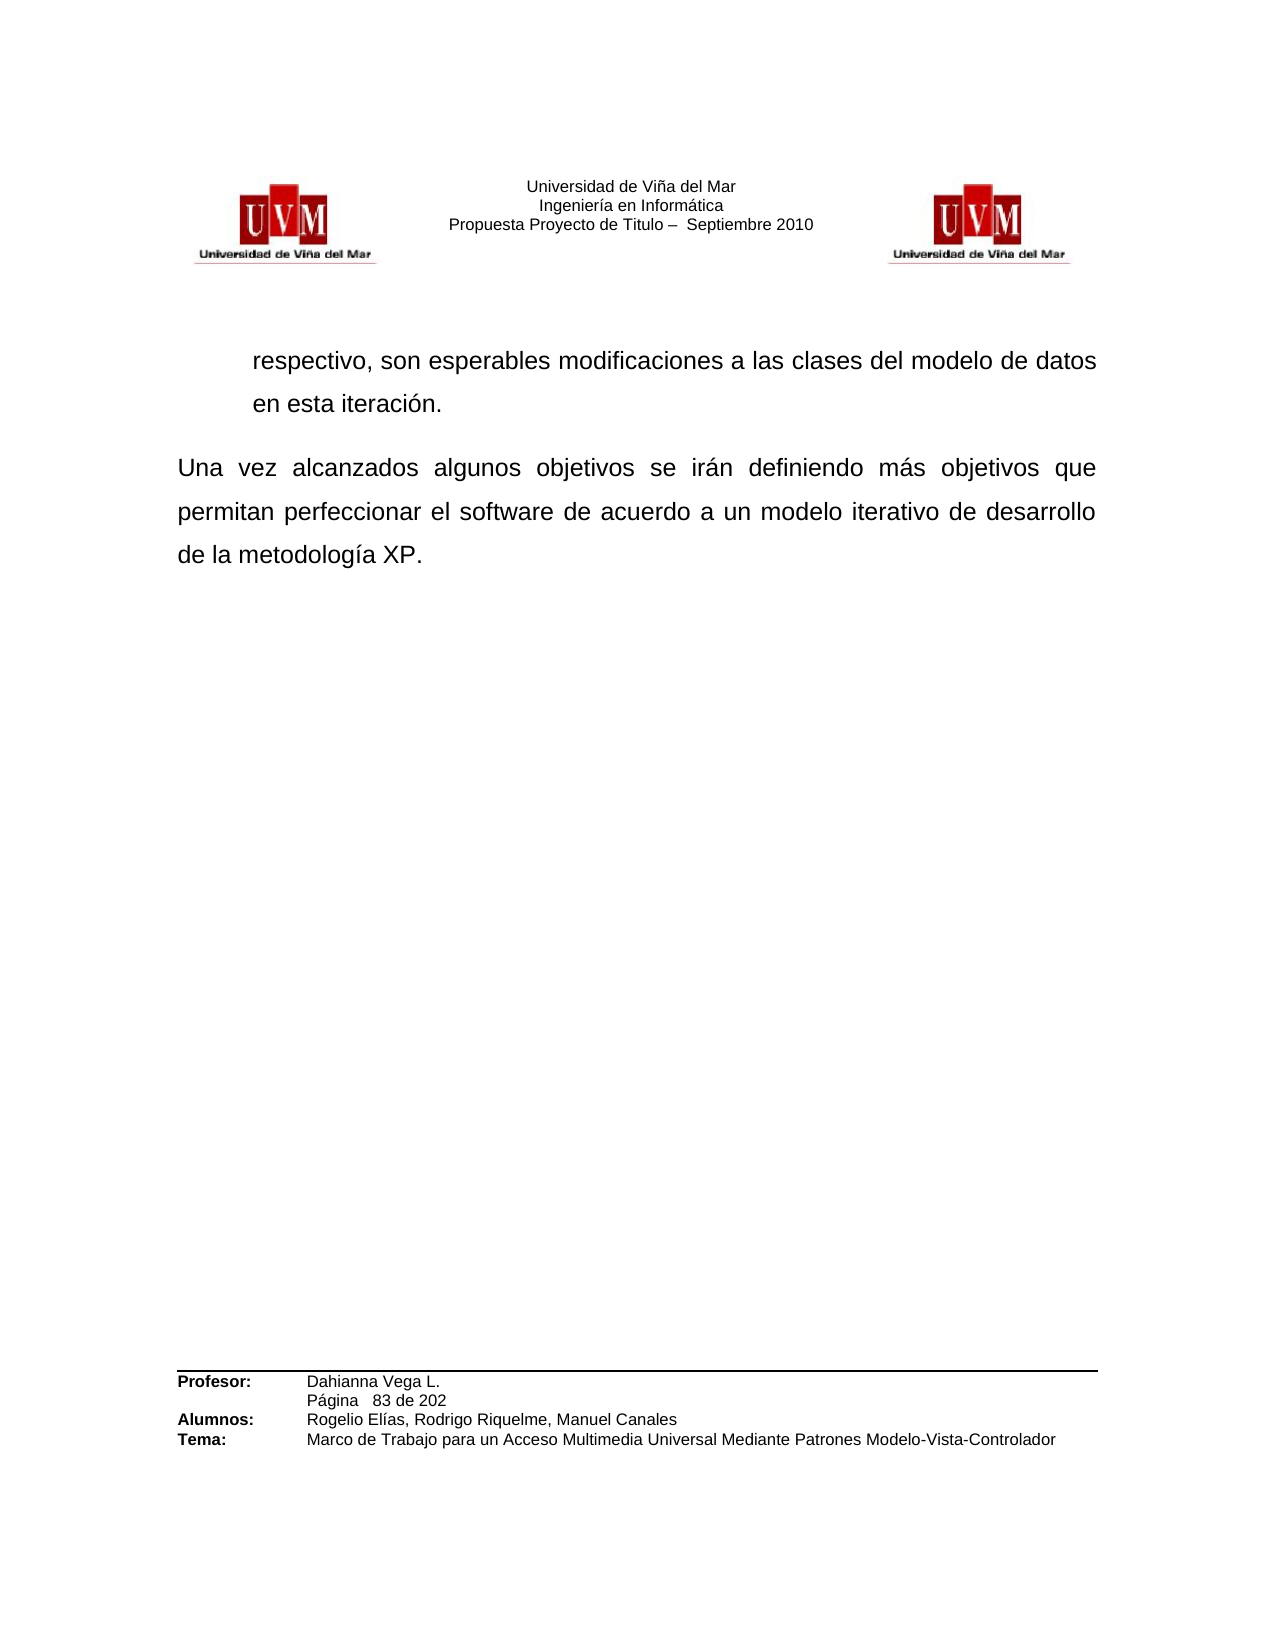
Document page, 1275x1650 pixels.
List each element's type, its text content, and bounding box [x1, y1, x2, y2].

picture [871, 176, 1084, 267]
text Una vez alcanzados algunos objetivos se irán definiendo más objetivos que permitan perfeccionar el software de acuerdo a un modelo iterativo de desarrollo de la metodología XP. [177, 453, 1098, 568]
picture [177, 176, 390, 267]
